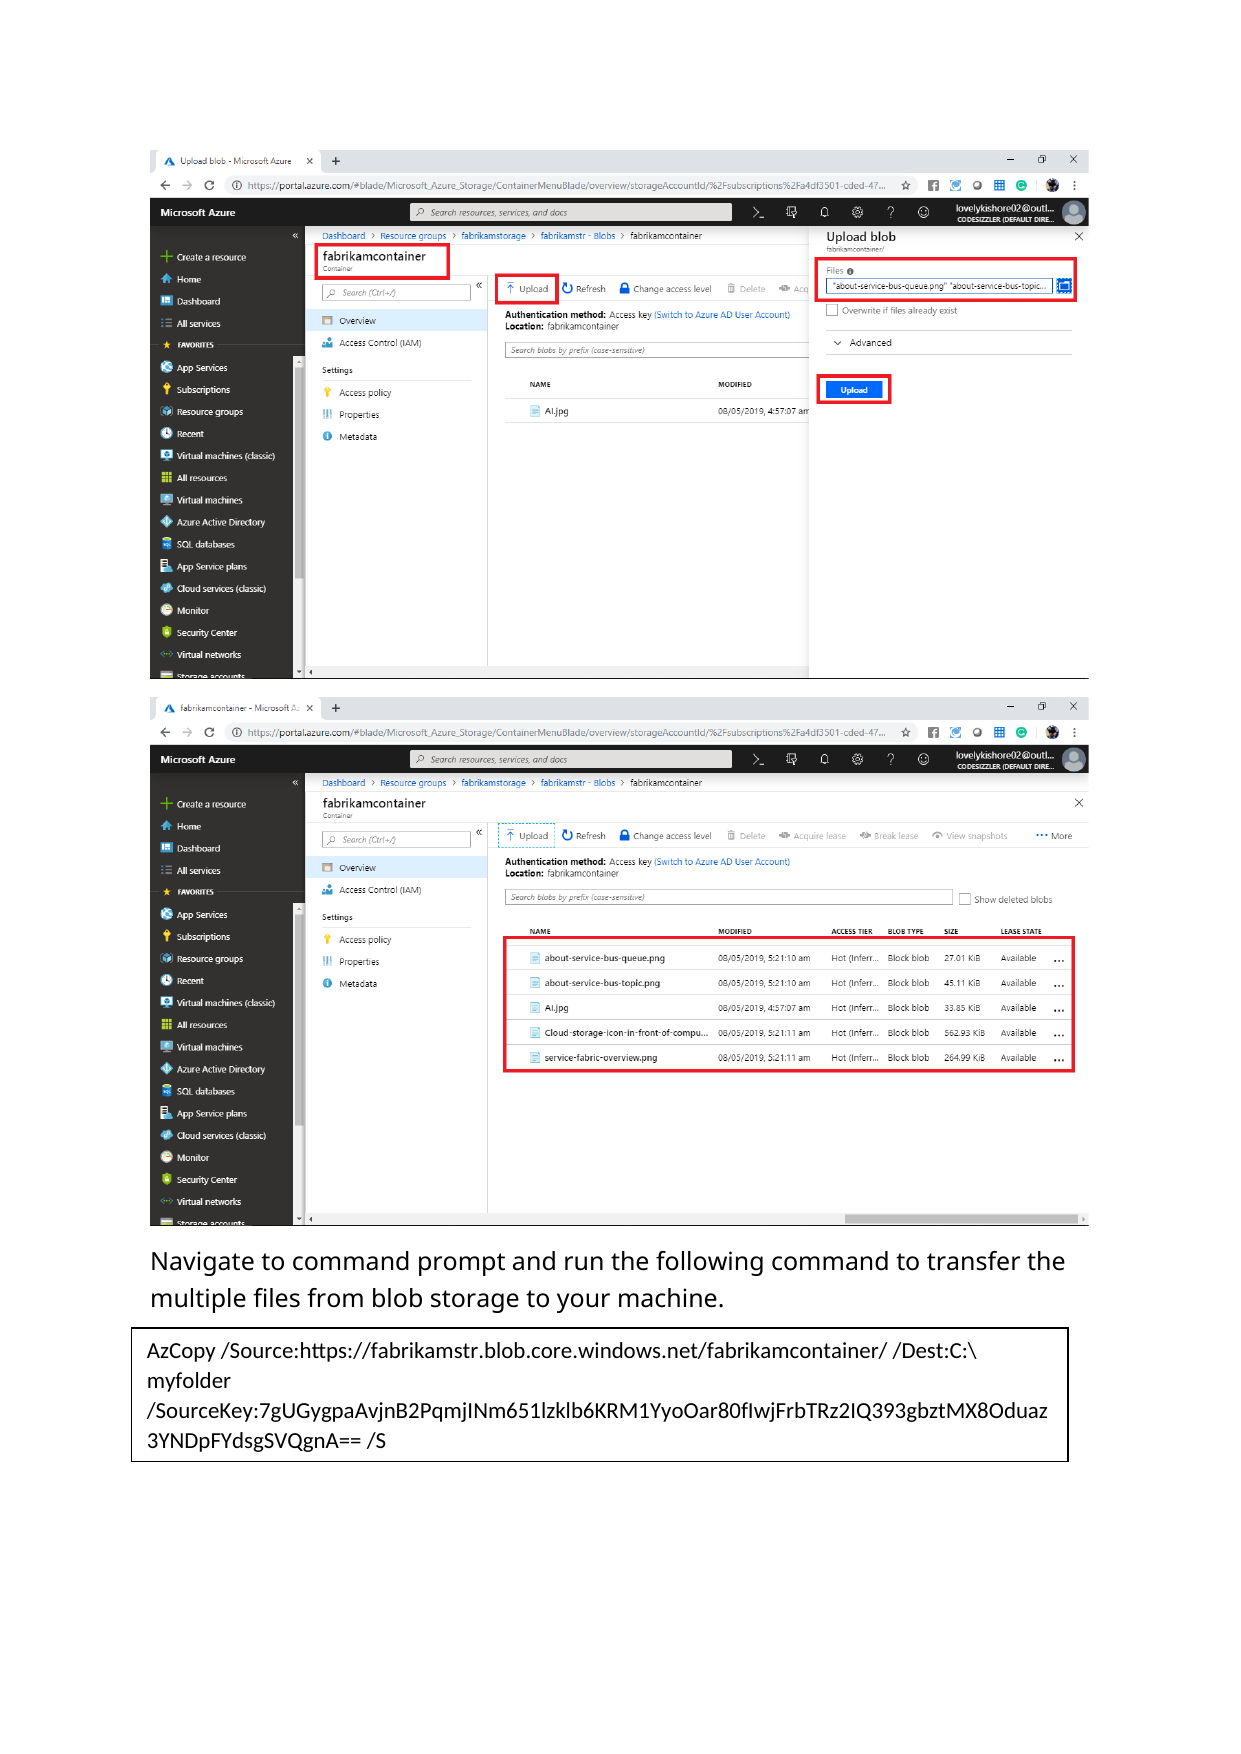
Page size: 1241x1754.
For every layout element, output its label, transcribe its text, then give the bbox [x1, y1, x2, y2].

picture [150, 150, 1089, 679]
text Navigate to command prompt and run the following command to transfer the multiple files from blob storage to your machine. [150, 1244, 1090, 1315]
picture [150, 697, 1089, 1226]
